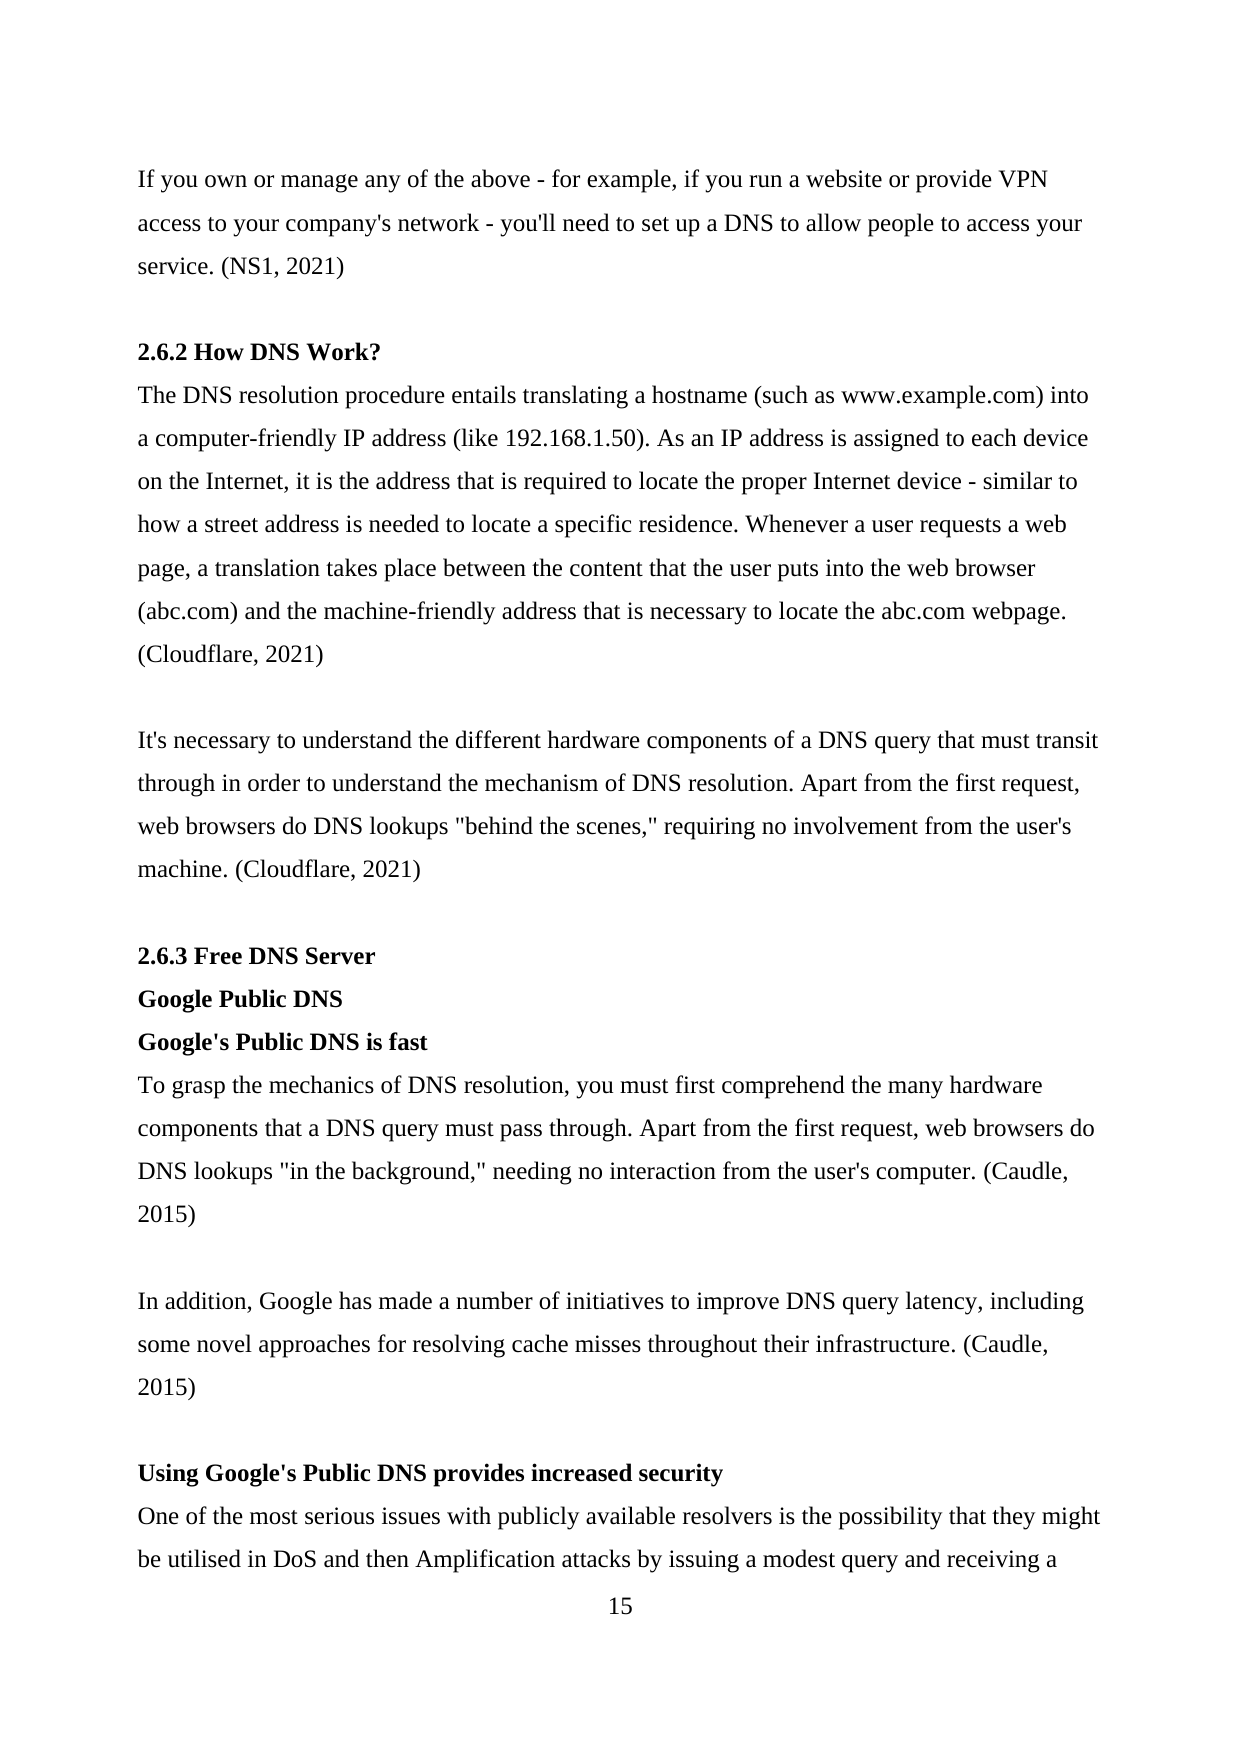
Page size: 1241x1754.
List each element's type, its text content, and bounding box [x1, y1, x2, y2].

text In addition, Google has made a number of initiatives to improve DNS query latency, including some novel approaches for resolving cache misses throughout their infrastructure. [137, 1286, 1103, 1401]
text To grasp the mechanics of DNS resolution, you must first comprehend the many hardware components that a DNS query must pass through. Apart from the first request, web browsers do DNS lookups "in the background," needing no interaction from the user's computer. [137, 1070, 1103, 1228]
text 2.6.2 How DNS Work? [137, 337, 1103, 366]
text Google Public DNS [137, 984, 1103, 1013]
text It's necessary to understand the different hardware components of a DNS query that must transit through in order to understand the mechanism of DNS resolution. Apart from the first request, web browsers do DNS lookups "behind the scenes," requiring no involvement from the user's machine. [137, 725, 1103, 883]
text The DNS resolution procedure entails translating a hostname (such as www.example.com) into a computer-friendly IP address (like 192.168.1.50). As an IP address is assigned to each device on the Internet, it is the address that is required to locate the proper Internet device - similar to how a street address is needed to locate a specific residence. Whenever a user requests a web page, a translation takes place between the content that the user puts into the web browser (abc.com) and the machine-friendly address that is necessary to locate the abc.com webpage. [137, 380, 1103, 668]
text Using Google's Public DNS provides increased security [137, 1458, 1103, 1487]
text Google's Public DNS is fast [137, 1027, 1103, 1056]
text 2.6.3 Free DNS Server [137, 941, 1103, 969]
text If you own or manage any of the above - for example, if you run a website or provide VPN access to your company's network - you'll need to set up a DNS to allow people to access your service. [137, 164, 1103, 279]
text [137, 1501, 1103, 1573]
